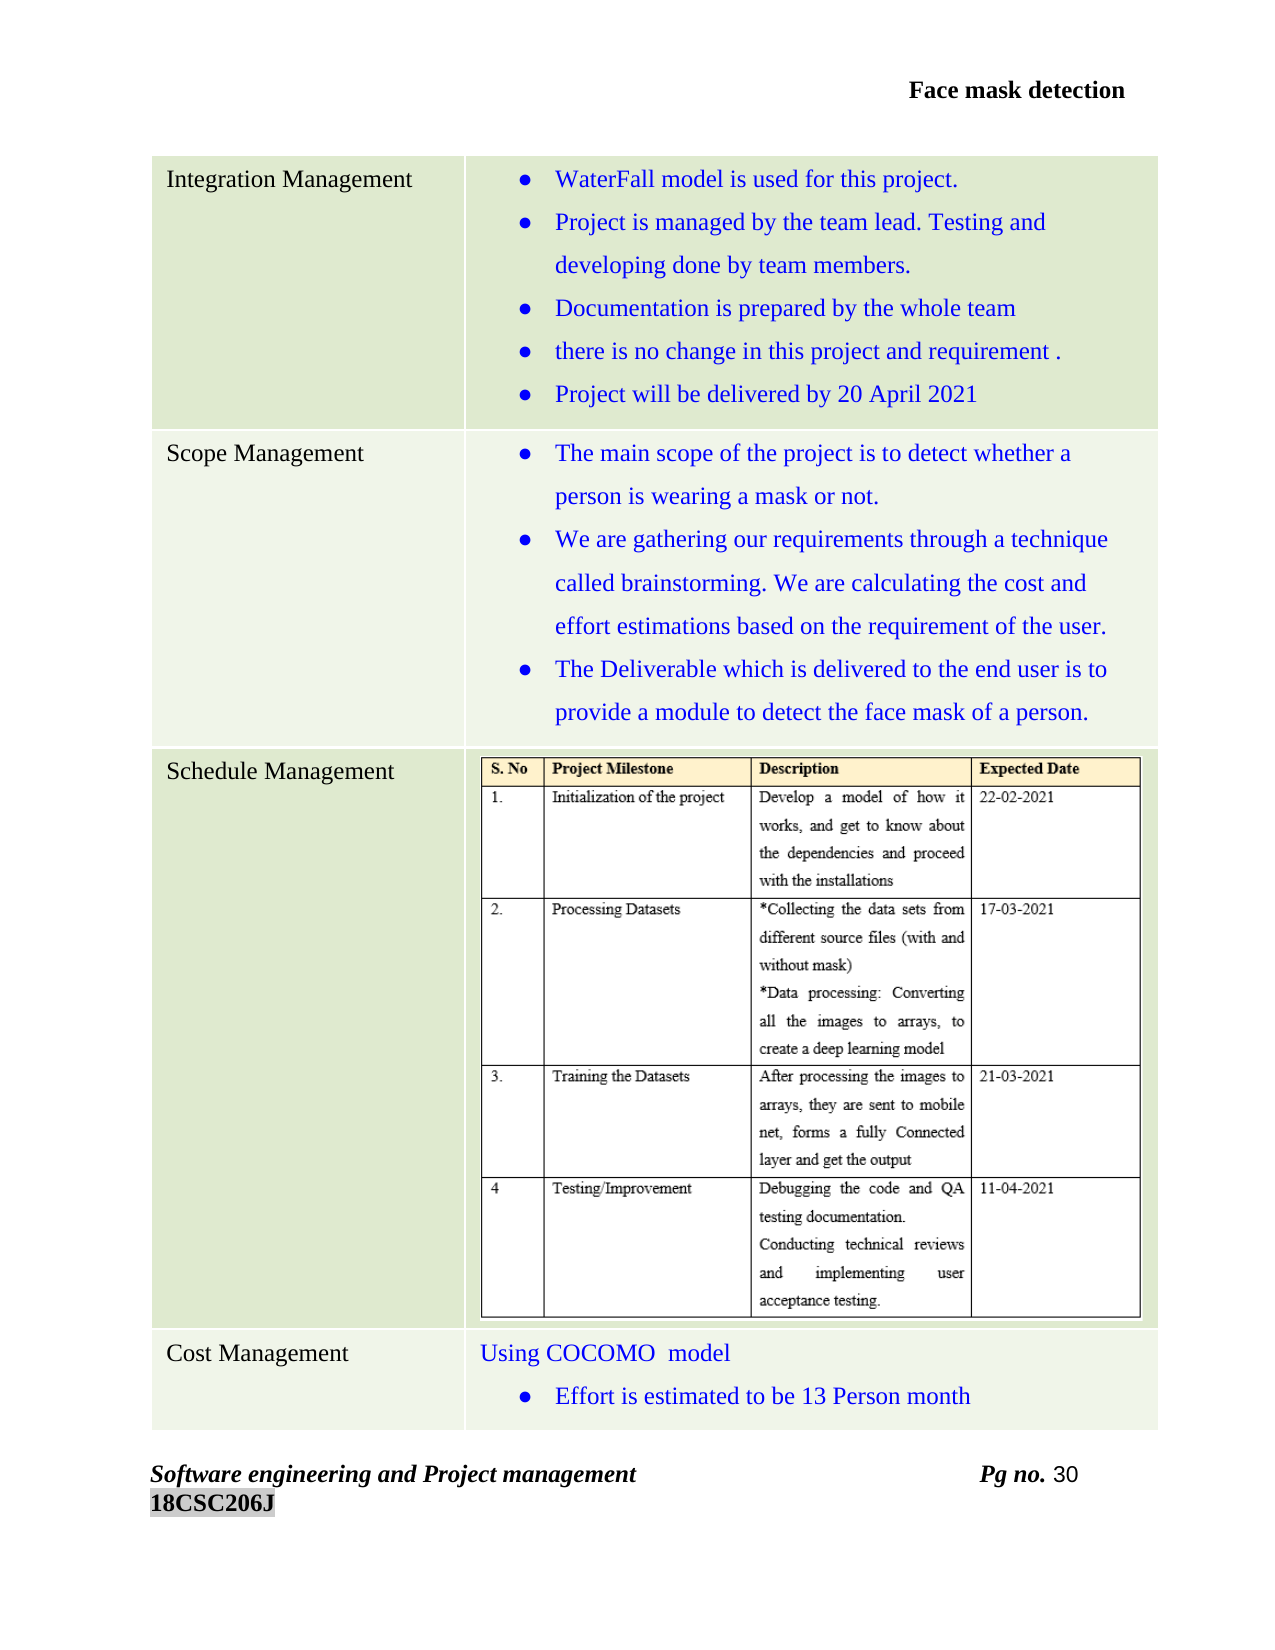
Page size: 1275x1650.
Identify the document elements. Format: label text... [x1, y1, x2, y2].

table_cell WaterFall model is used for this project. Project is managed by the team lead. Testing and developing done by team members. Documentation is prepared by the whole team there is no change in this project and requirement . Project will be delivered by 20 April 2021 [466, 156, 1158, 429]
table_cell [466, 1330, 1158, 1430]
table_cell [466, 749, 1158, 1328]
table_cell Integration Management [152, 156, 464, 429]
picture [480, 756, 1143, 1321]
table_cell The main scope of the project is to detect whether a person is wearing a mask or not. We are gathering our requirements through a technique called brainstorming. We are calculating the cost and effort estimations based on the requirement of the user. The Deliverable which is delivered to the end user is to provide a module to detect the face mask of a person. [466, 431, 1158, 746]
table_cell Scope Management [152, 431, 464, 746]
table_cell Cost Management [152, 1330, 464, 1430]
table_cell Schedule Management [152, 749, 464, 1328]
